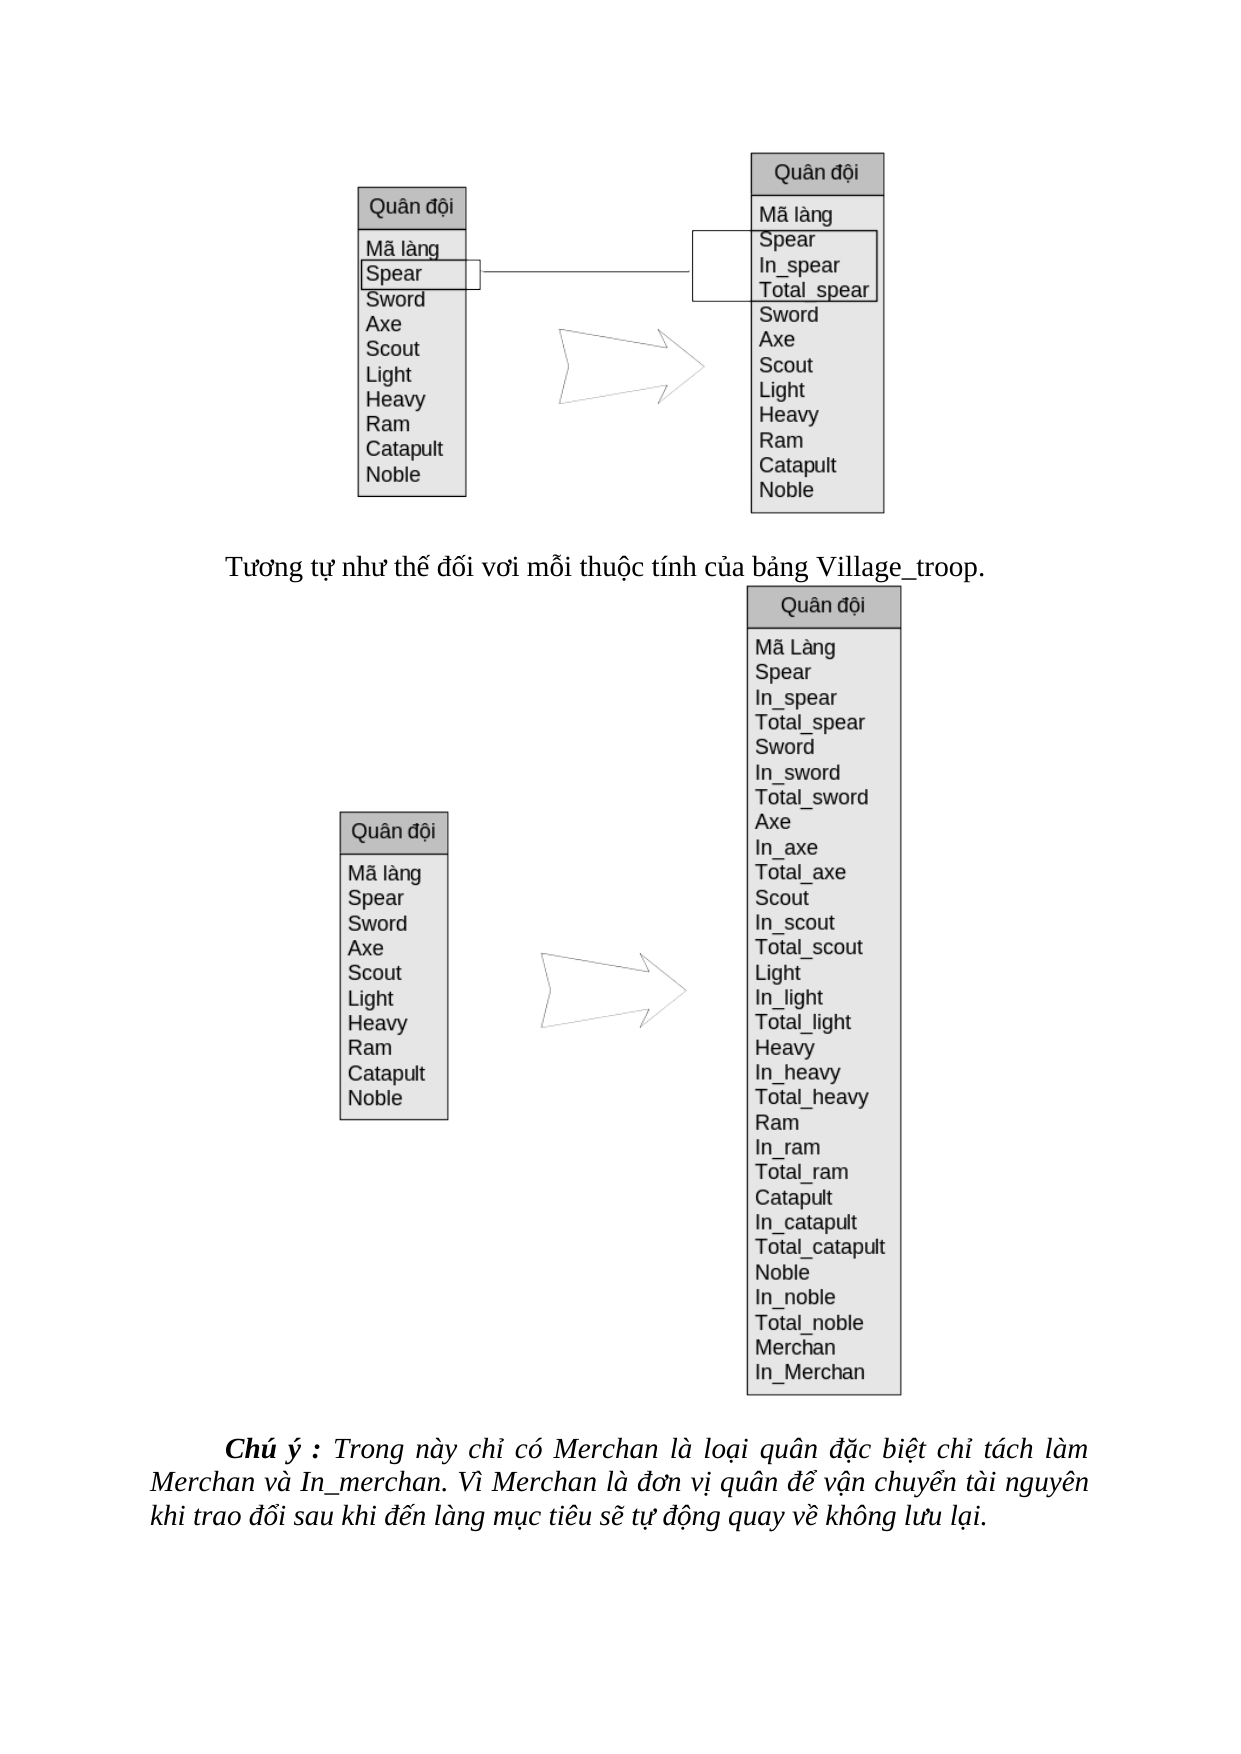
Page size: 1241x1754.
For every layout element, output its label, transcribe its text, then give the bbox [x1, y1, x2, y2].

text Tương tự như thế đối vơi mỗi thuộc tính của bảng Village_troop. [150, 549, 1090, 582]
text Chú ý : Trong này chỉ có Merchan là loại quân đặc biệt chỉ tách làm Merchan và In_merchan. Vì Merchan là đơn vị quân để vận chuyển tài nguyên khi trao đổi sau khi đến làng mục tiêu sẽ tự động quay về không lưu lại. [150, 1431, 1090, 1531]
